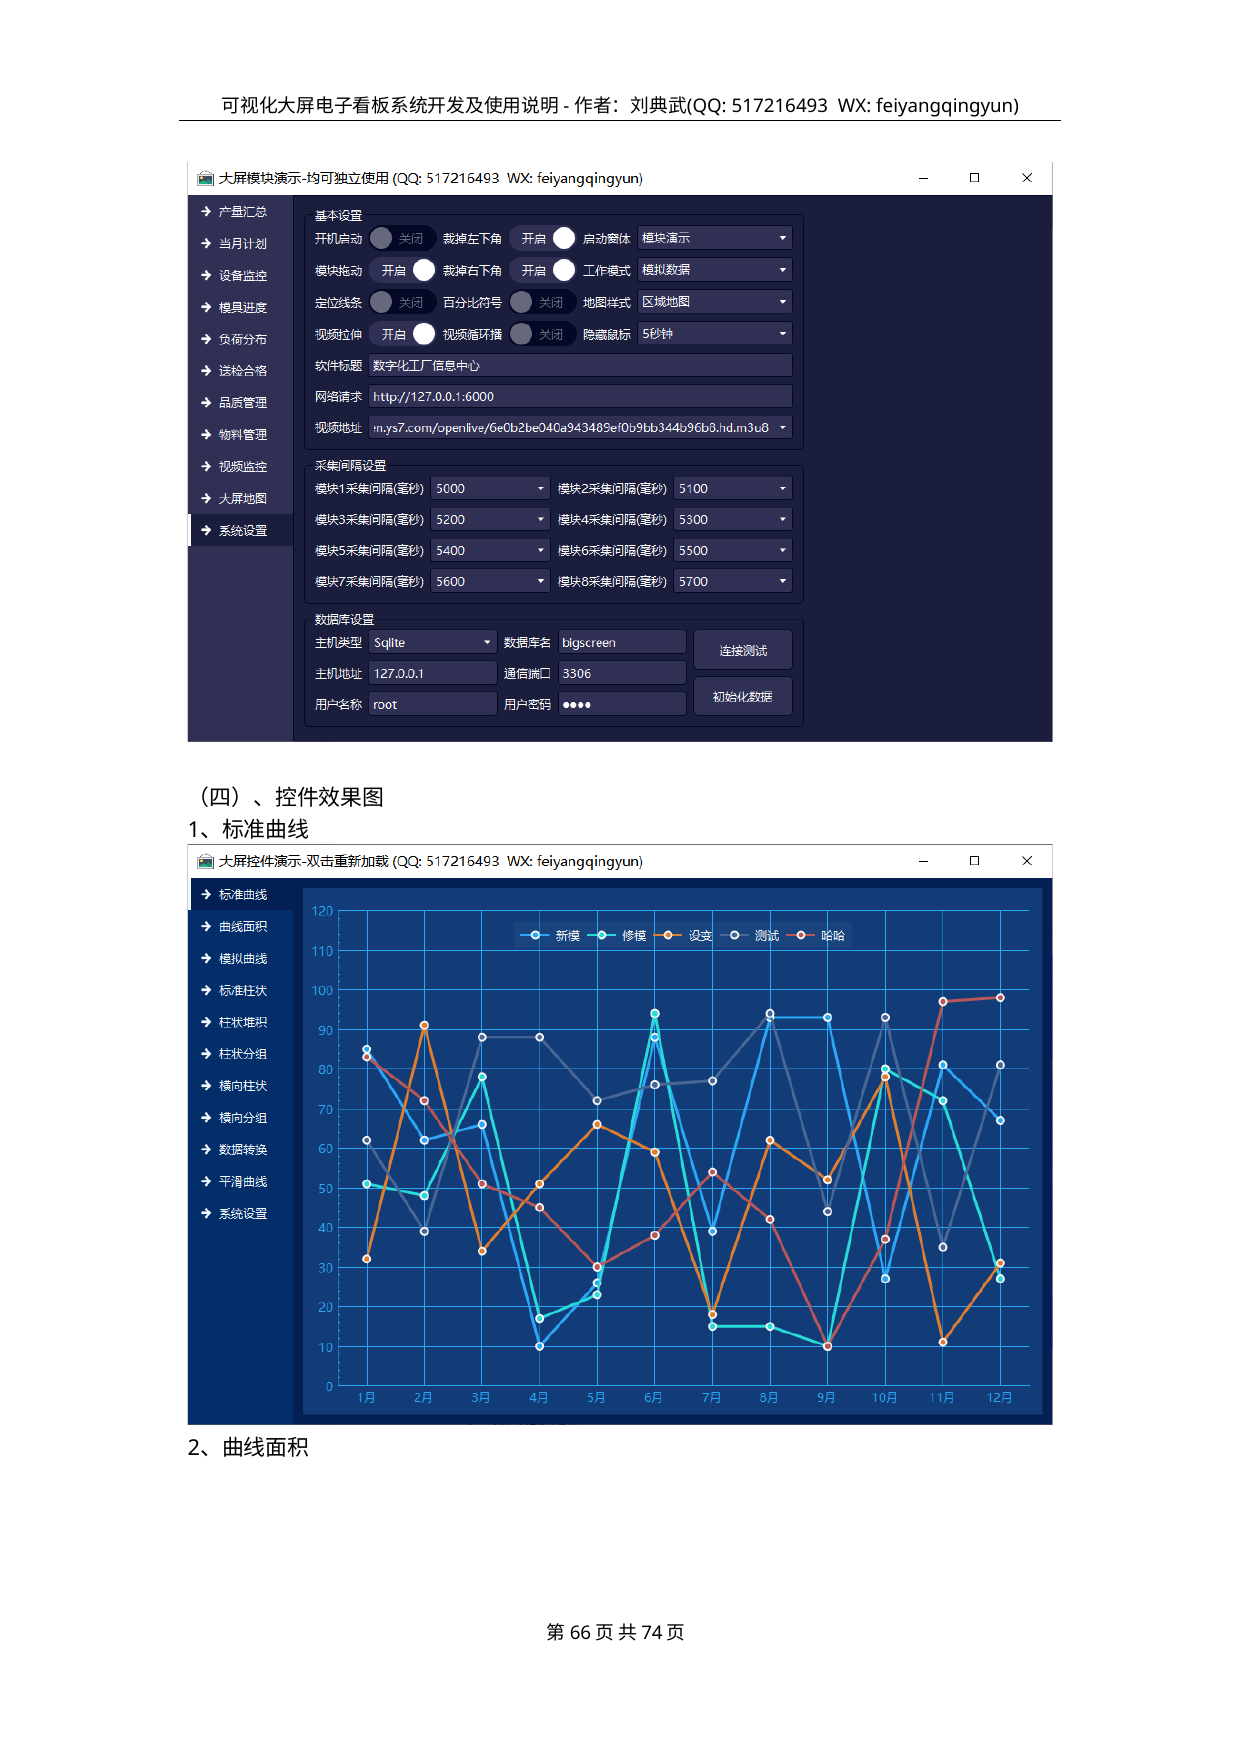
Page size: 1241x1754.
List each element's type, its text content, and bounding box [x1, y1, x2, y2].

text 1、标准曲线 [187, 812, 1053, 844]
text （四）、控件效果图 [187, 779, 1053, 812]
picture [187, 844, 1053, 1425]
text 2、曲线面积 [187, 1429, 1053, 1462]
picture [187, 162, 1053, 742]
